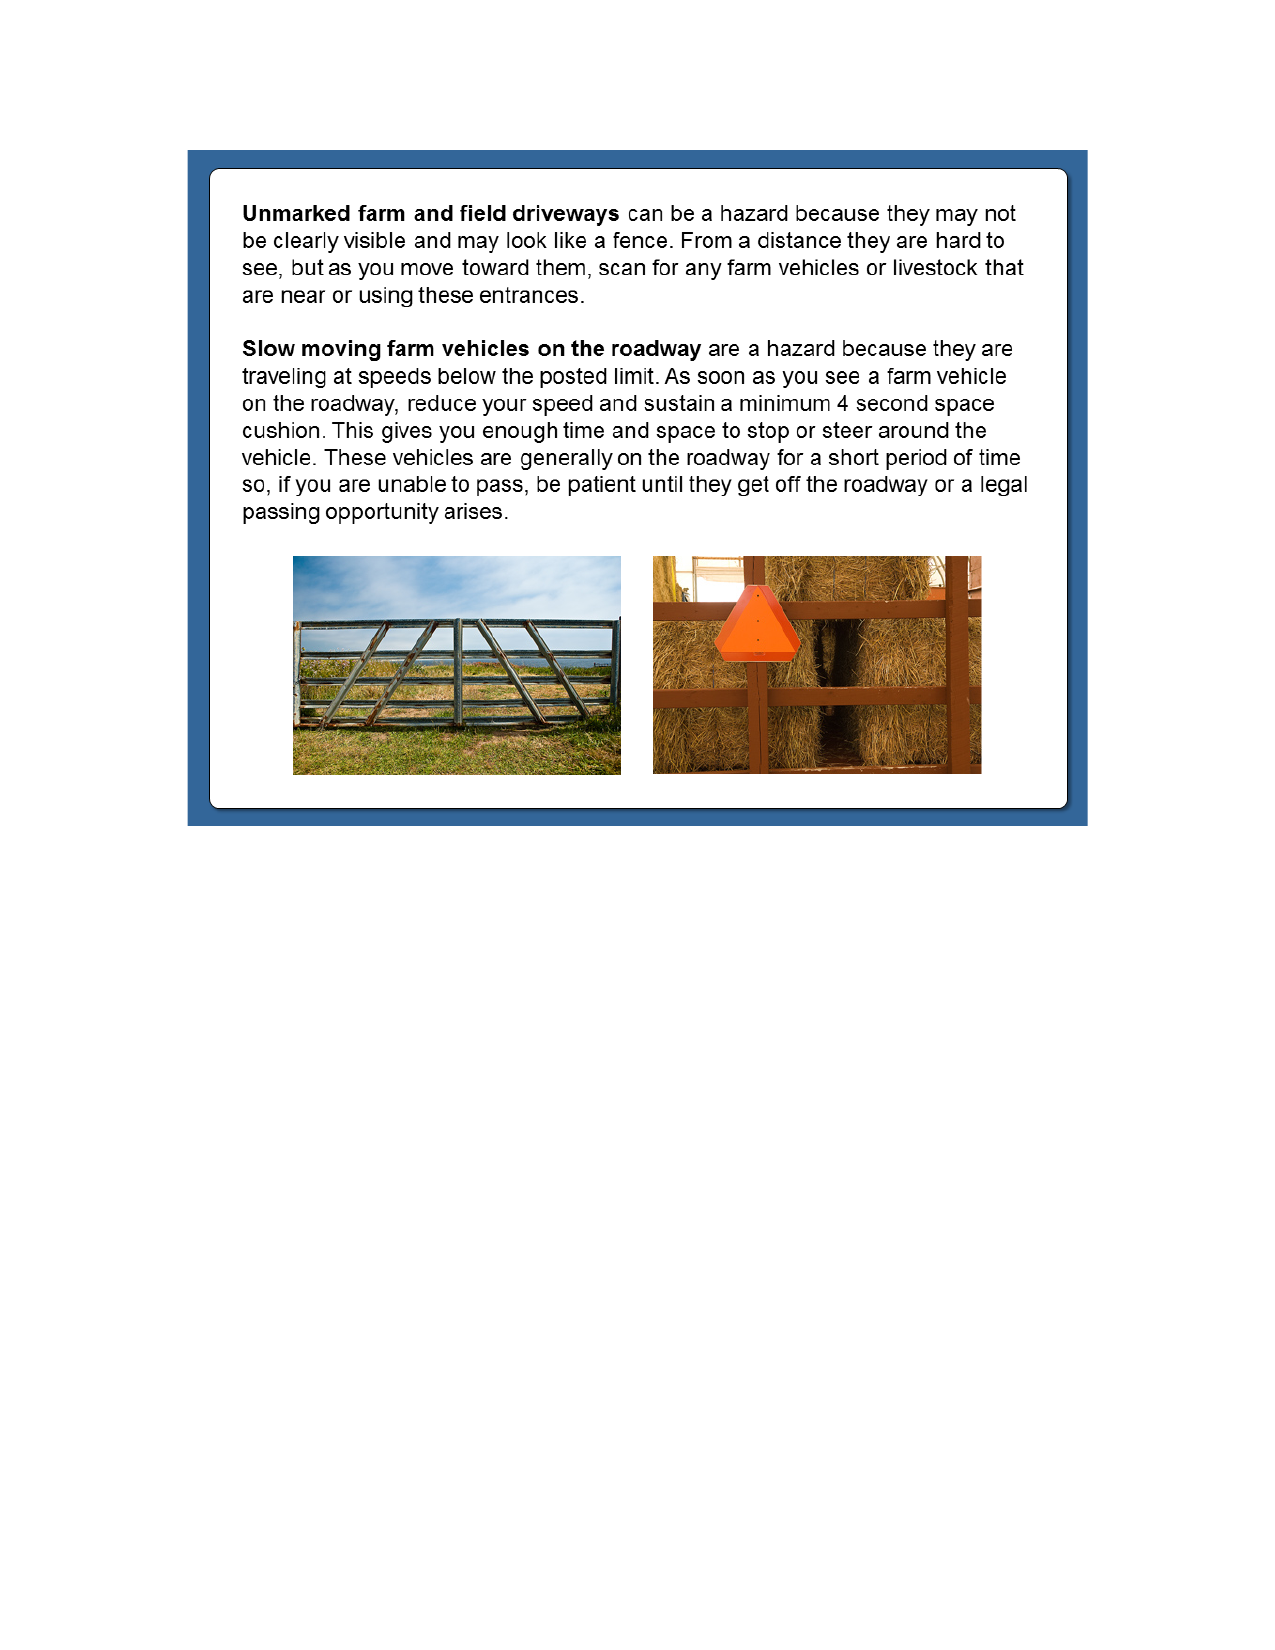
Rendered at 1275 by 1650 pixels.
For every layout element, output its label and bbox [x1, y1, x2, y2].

picture [187, 150, 1088, 826]
